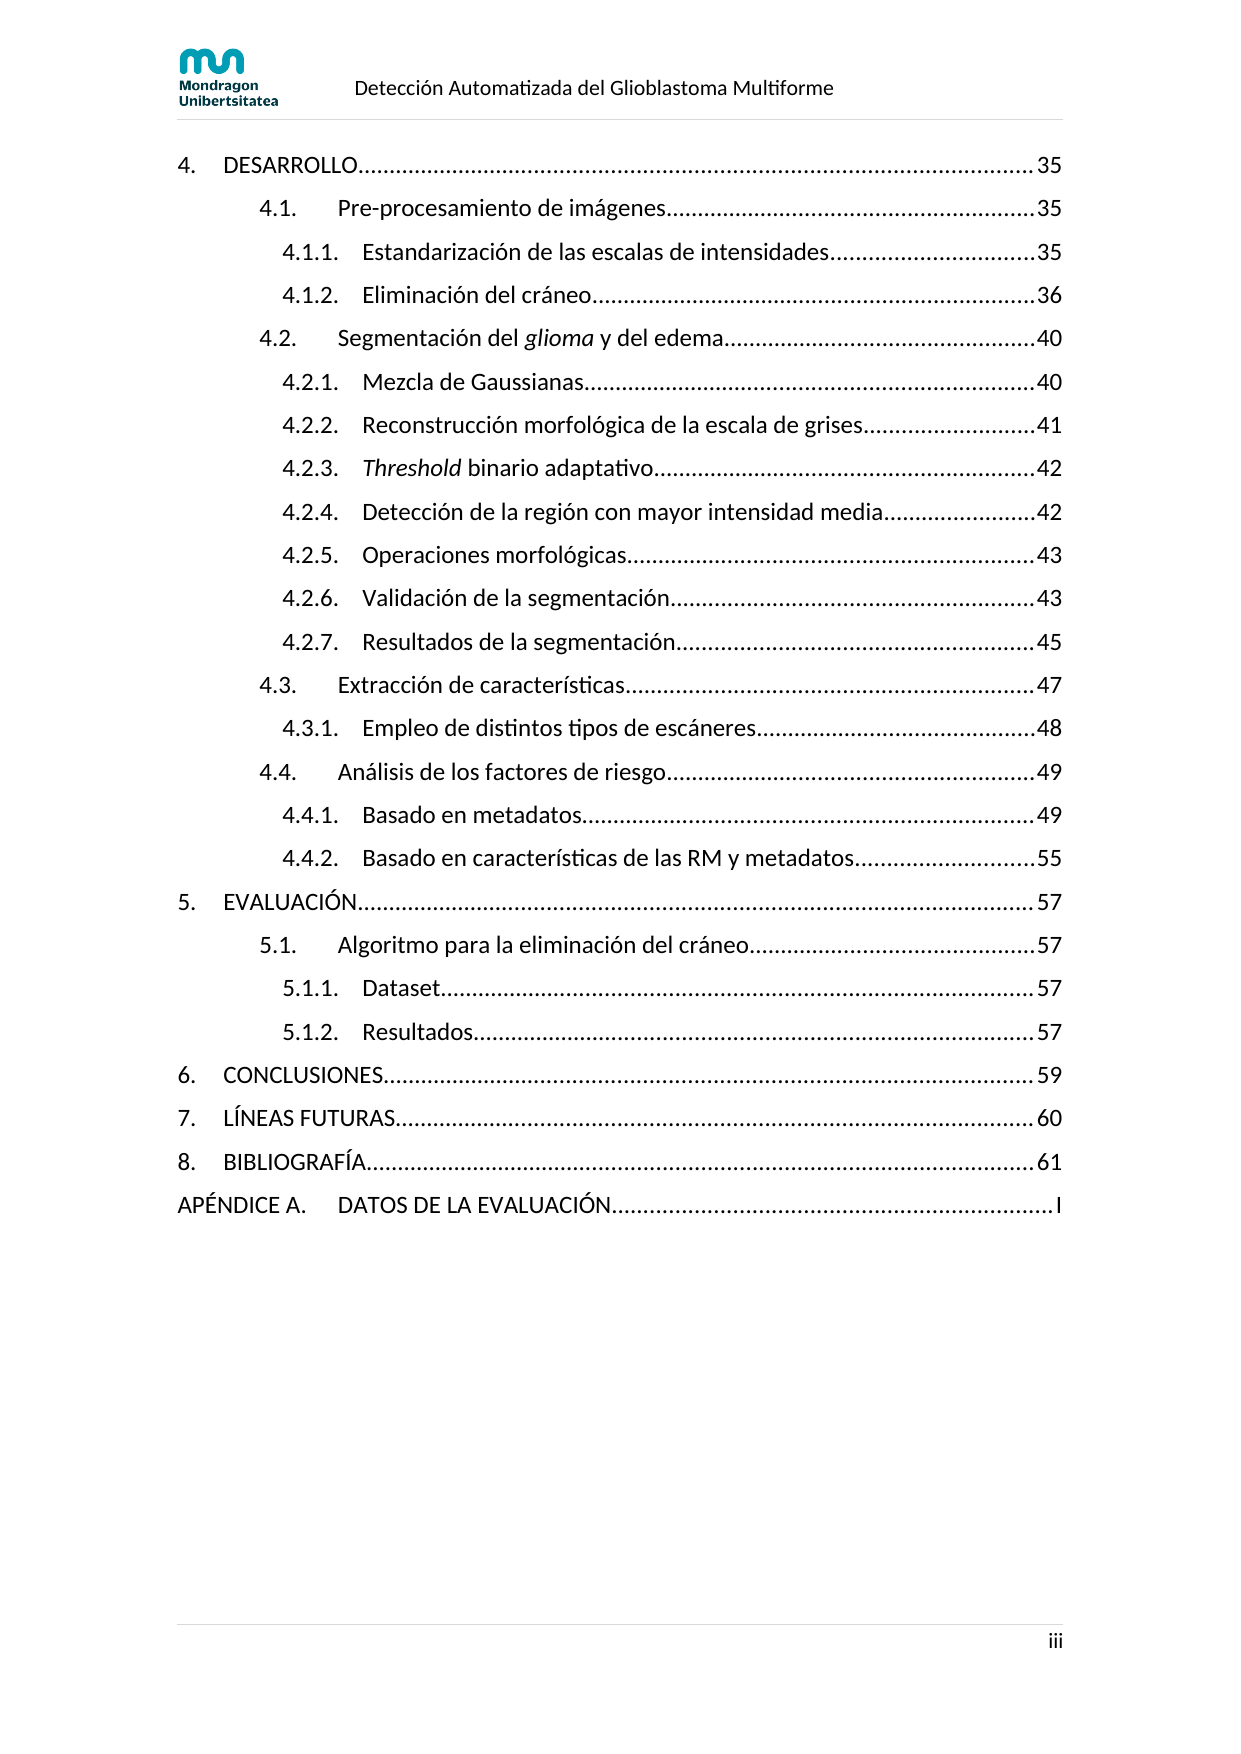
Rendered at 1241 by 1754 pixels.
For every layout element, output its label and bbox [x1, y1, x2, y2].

picture [154, 36, 291, 118]
